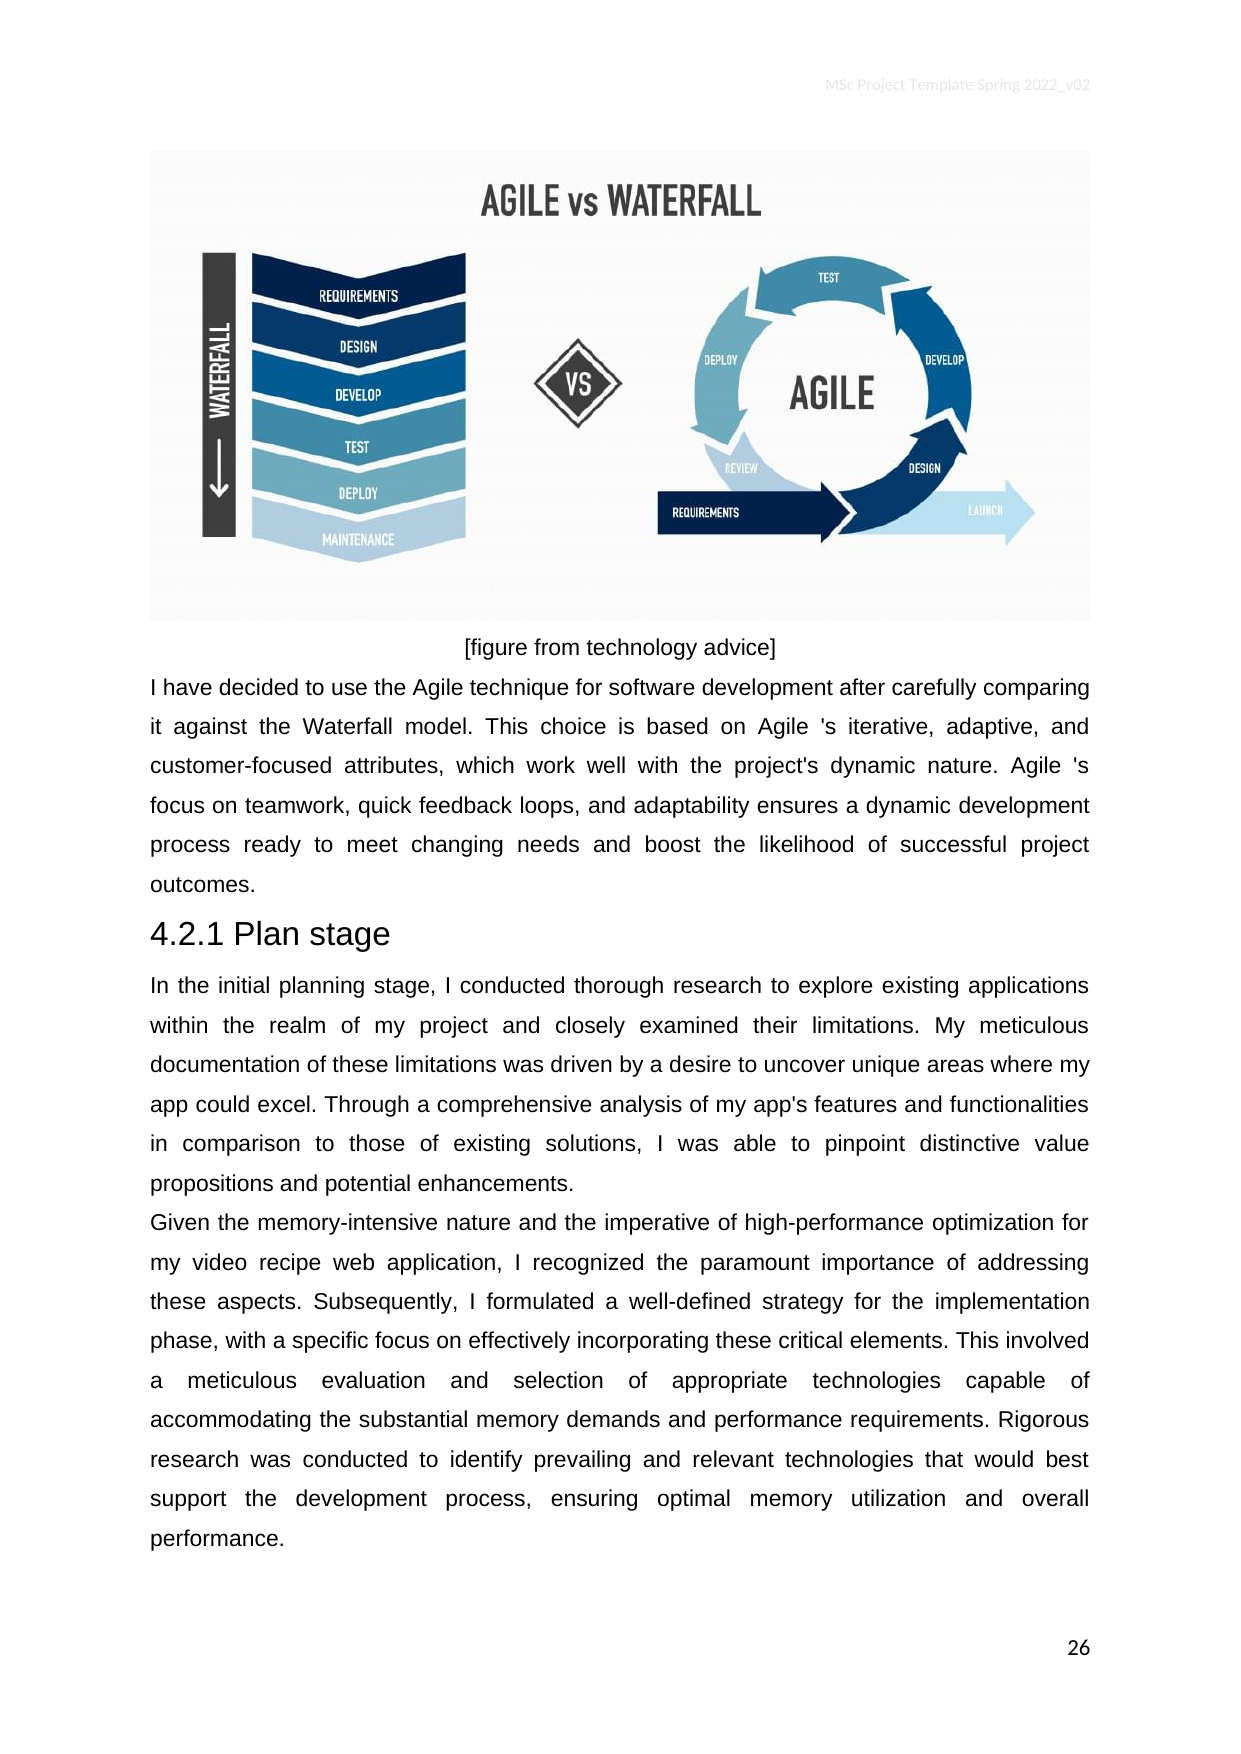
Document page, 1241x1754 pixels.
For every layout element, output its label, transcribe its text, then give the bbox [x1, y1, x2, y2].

text In the initial planning stage, I conducted thorough research to explore existing applications within the realm of my project and closely examined their limitations. My meticulous documentation of these limitations was driven by a desire to uncover unique areas where my app could excel. Through a comprehensive analysis of my app's features and functionalities in comparison to those of existing solutions, I was able to pinpoint distinctive value propositions and potential enhancements. [150, 972, 1090, 1196]
picture [150, 150, 1091, 621]
text I have decided to use the Agile technique for software development after carefully comparing it against the Waterfall model. This choice is based on Agile 's iterative, adaptive, and customer-focused attributes, which work well with the project's dynamic nature. Agile 's focus on teamwork, quick feedback loops, and adaptability ensures a dynamic development process ready to meet changing needs and boost the likelihood of successful project outcomes. [150, 673, 1090, 897]
text Given the memory-intensive nature and the imperative of high-performance optimization for my video recipe web application, I recognized the paramount importance of addressing these aspects. Subsequently, I formulated a well-defined strategy for the implementation phase, with a specific focus on effectively incorporating these critical elements. This involved a meticulous evaluation and selection of appropriate technologies capable of accommodating the substantial memory demands and performance requirements. Rigorous research was conducted to identify prevailing and relevant technologies that would best support the development process, ensuring optimal memory utilization and overall performance. [150, 1209, 1090, 1551]
text [figure from technology advice] [150, 621, 1090, 660]
subtitle 4.2.1 Plan stage [150, 914, 1090, 953]
